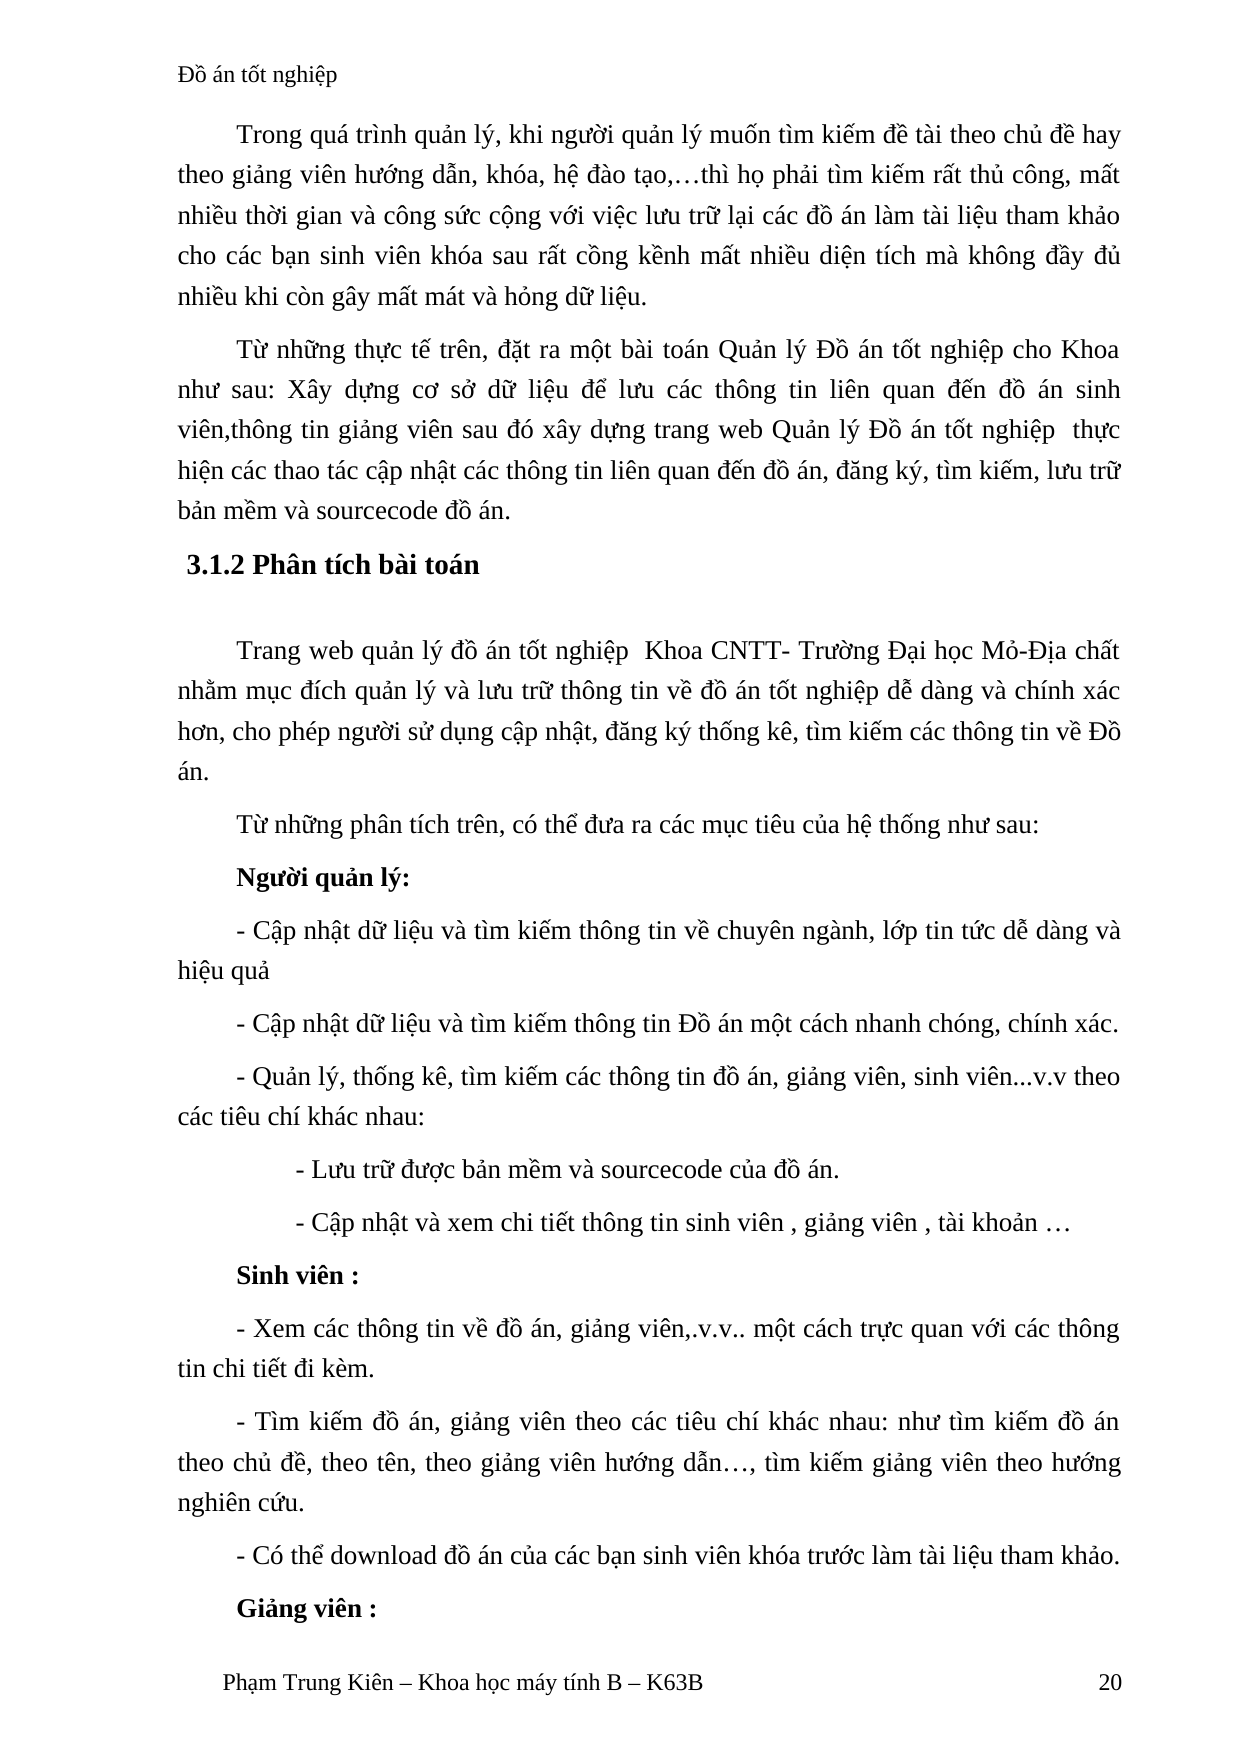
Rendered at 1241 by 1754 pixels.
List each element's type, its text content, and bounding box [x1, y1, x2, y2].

text - Tìm kiếm đồ án, giảng viên theo các tiêu chí khác nhau: như tìm kiếm đồ án theo chủ đề, theo tên, theo giảng viên hướng dẫn…, tìm kiếm giảng viên theo hướng nghiên cứu. [177, 1405, 1122, 1517]
subtitle 3.1.2 Phân tích bài toán [186, 547, 1122, 581]
text Trang web quản lý đồ án tốt nghiệp Khoa CNTT- Trường Đại học Mỏ-Địa chất nhằm mục đích quản lý và lưu trữ thông tin về đồ án tốt nghiệp dễ dàng và chính xác hơn, cho phép người sử dụng cập nhật, đăng ký thống kê, tìm kiếm các thông tin về Đồ án. [177, 634, 1122, 786]
text Người quản lý: [177, 861, 1122, 892]
text - Quản lý, thống kê, tìm kiếm các thông tin đồ án, giảng viên, sinh viên...v.v theo các tiêu chí khác nhau: [177, 1060, 1122, 1132]
text - Cập nhật và xem chi tiết thông tin sinh viên , giảng viên , tài khoản … [236, 1206, 1122, 1237]
text - Có thể download đồ án của các bạn sinh viên khóa trước làm tài liệu tham khảo. [177, 1539, 1122, 1570]
text Từ những thực tế trên, đặt ra một bài toán Quản lý Đồ án tốt nghiệp cho Khoa như sau: Xây dựng cơ sở dữ liệu để lưu các thông tin liên quan đến đồ án sinh viên,thông tin giảng viên sau đó xây dựng trang web Quản lý Đồ án tốt nghiệp thực hiện các thao tác cập nhật các thông tin liên quan đến đồ án, đăng ký, tìm kiếm, lưu trữ bản mềm và sourcecode đồ án. [177, 333, 1122, 526]
text Sinh viên : [177, 1259, 1122, 1290]
text Giảng viên : [177, 1592, 1122, 1623]
text - Cập nhật dữ liệu và tìm kiếm thông tin về chuyên ngành, lớp tin tức dễ dàng và hiệu quả [177, 914, 1122, 985]
text Trong quá trình quản lý, khi người quản lý muốn tìm kiếm đề tài theo chủ đề hay theo giảng viên hướng dẫn, khóa, hệ đào tạo,…thì họ phải tìm kiếm rất thủ công, mất nhiều thời gian và công sức cộng với việc lưu trữ lại các đồ án làm tài liệu tham khảo cho các bạn sinh viên khóa sau rất cồng kềnh mất nhiều diện tích mà không đầy đủ nhiều khi còn gây mất mát và hỏng dữ liệu. [177, 118, 1122, 311]
text Từ những phân tích trên, có thể đưa ra các mục tiêu của hệ thống như sau: [177, 808, 1122, 839]
text - Lưu trữ được bản mềm và sourcecode của đồ án. [236, 1153, 1122, 1184]
text - Xem các thông tin về đồ án, giảng viên,.v.v.. một cách trực quan với các thông tin chi tiết đi kèm. [177, 1312, 1122, 1384]
text - Cập nhật dữ liệu và tìm kiếm thông tin Đồ án một cách nhanh chóng, chính xác. [177, 1007, 1122, 1038]
